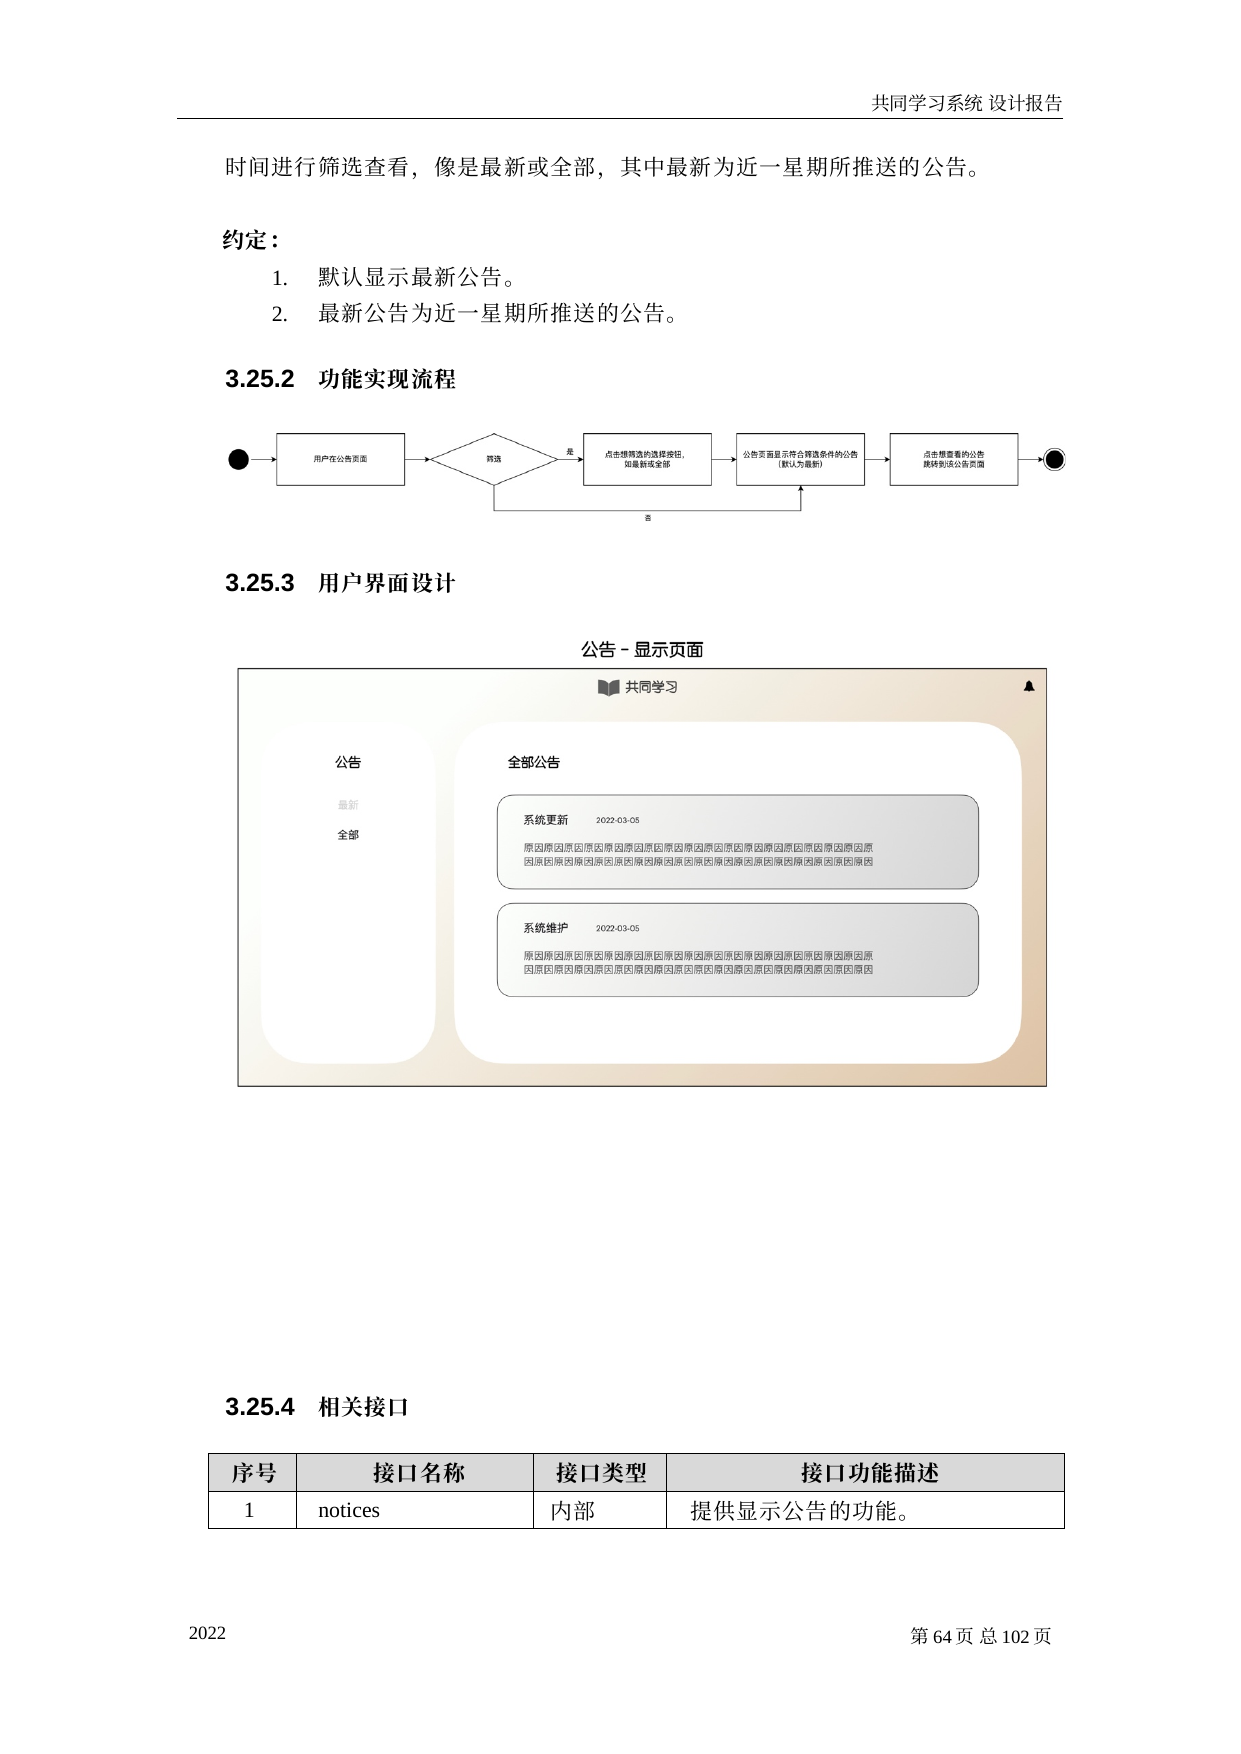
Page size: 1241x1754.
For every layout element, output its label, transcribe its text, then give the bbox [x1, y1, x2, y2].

subtitle 相关接口 [208, 1387, 1061, 1424]
table_cell 内部 [534, 1492, 666, 1528]
table_header 序号 [209, 1454, 296, 1491]
list 最新公告为近一星期所推送的公告。 [266, 294, 1061, 330]
table_header 接口名称 [297, 1454, 533, 1491]
table_header 接口类型 [534, 1454, 666, 1491]
table_header 接口功能描述 [667, 1454, 1064, 1491]
table_cell 提供显示公告的功能。 [667, 1492, 1064, 1528]
table_cell notices [297, 1492, 533, 1528]
subtitle 功能实现流程 [208, 359, 1061, 396]
text 约定： [179, 221, 1061, 257]
picture [225, 433, 1066, 522]
list 默认显示最新公告。 [266, 257, 1061, 294]
picture [225, 629, 1059, 1098]
table_cell 1 [209, 1492, 296, 1528]
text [222, 148, 1061, 184]
subtitle 用户界面设计 [208, 563, 1061, 600]
